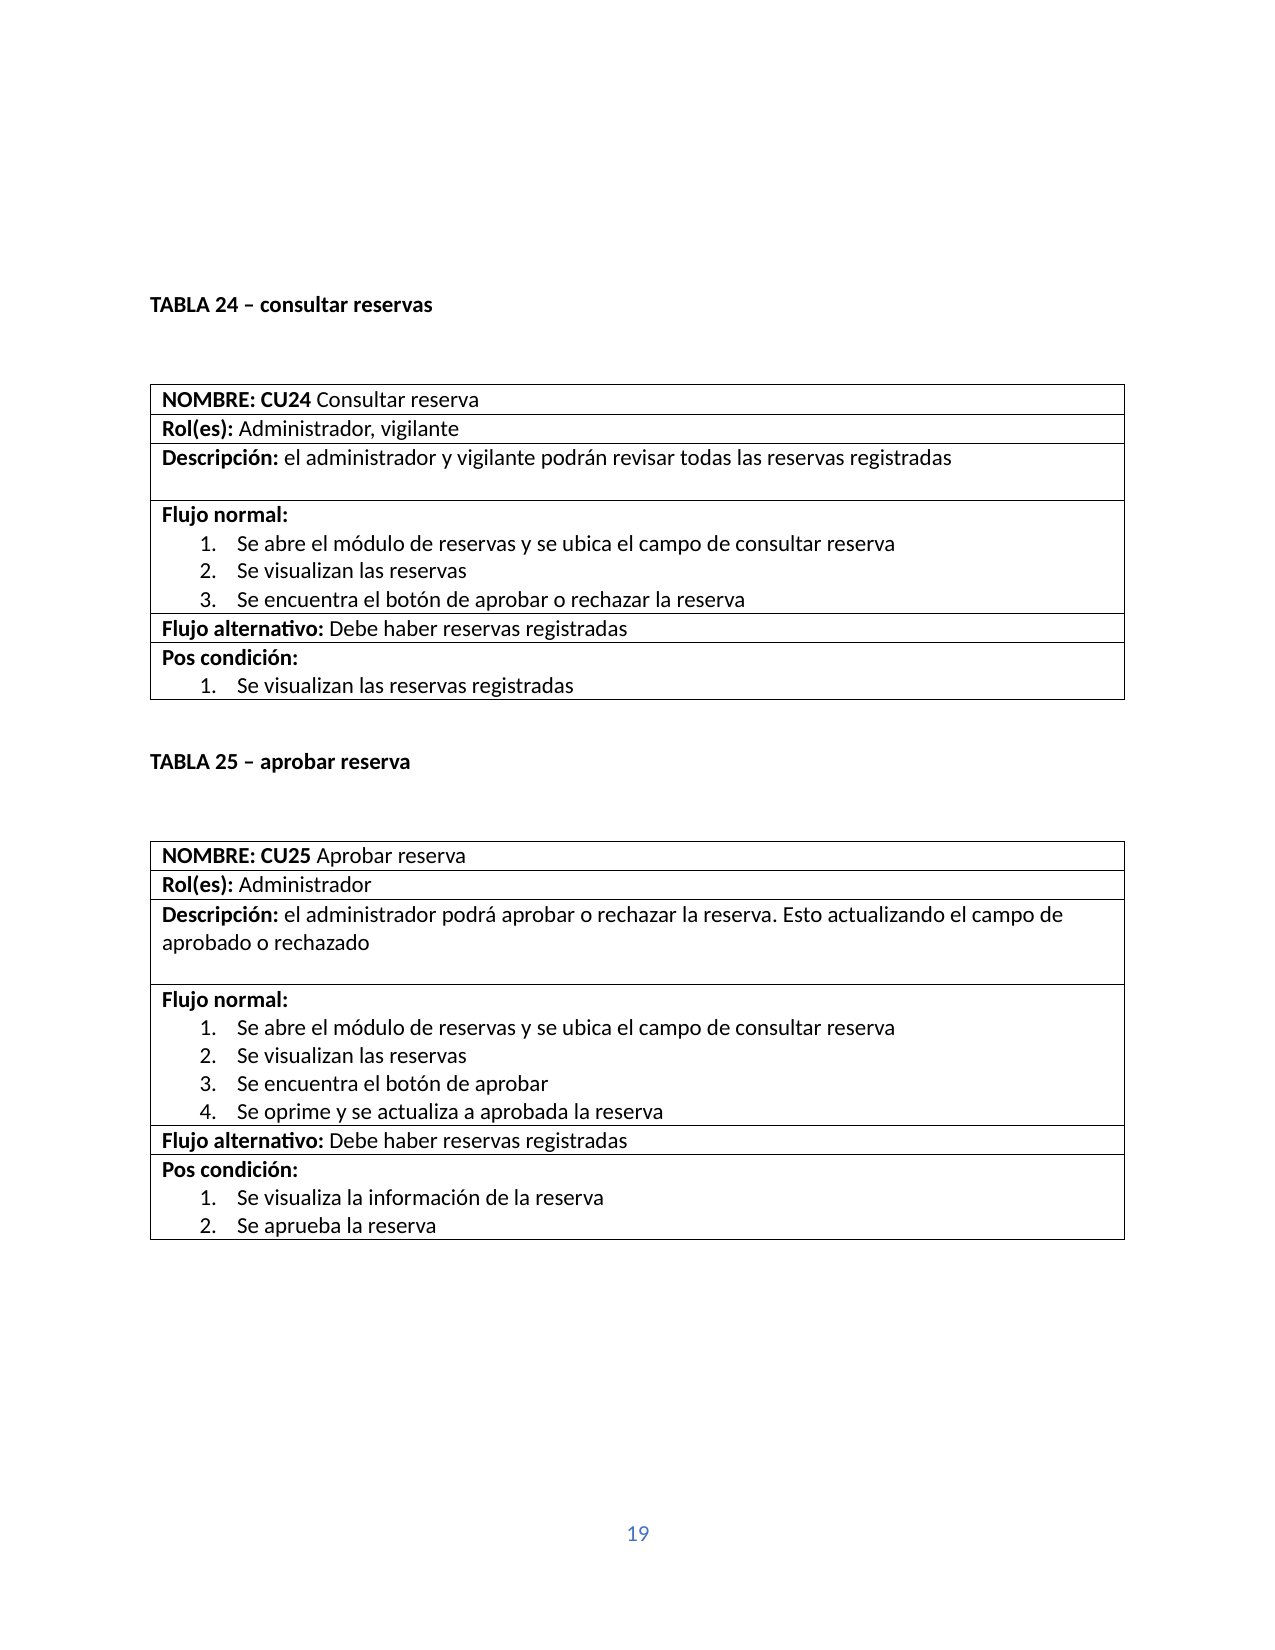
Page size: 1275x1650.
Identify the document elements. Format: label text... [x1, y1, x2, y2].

table_cell Flujo normal: Se abre el módulo de reservas y se ubica el campo de consultar reserva Se visualizan las reservas Se encuentra el botón de aprobar o rechazar la reserva [151, 501, 1124, 613]
table_cell Rol(es): Administrador [151, 871, 1124, 899]
table_cell Pos condición: Se visualizan las reservas registradas [151, 643, 1124, 699]
table_header NOMBRE: CU24 Consultar reserva [151, 385, 1124, 413]
table_cell Rol(es): Administrador, vigilante [151, 415, 1124, 442]
table_cell Descripción: el administrador y vigilante podrán revisar todas las reservas registradas [151, 444, 1124, 499]
table_cell Flujo alternativo: Debe haber reservas registradas [151, 614, 1124, 642]
table_cell Descripción: el administrador podrá aprobar o rechazar la reserva. Esto actualizando el campo de aprobado o rechazado [151, 900, 1124, 984]
table_cell Pos condición: Se visualiza la información de la reserva Se aprueba la reserva [151, 1155, 1124, 1239]
table_cell Flujo normal: Se abre el módulo de reservas y se ubica el campo de consultar reserva Se visualizan las reservas Se encuentra el botón de aprobar Se oprime y se actualiza a aprobada la reserva [151, 985, 1124, 1125]
table_header NOMBRE: CU25 Aprobar reserva [151, 842, 1124, 869]
text TABLA 25 – aprobar reserva [150, 747, 1125, 775]
table_cell Flujo alternativo: Debe haber reservas registradas [151, 1126, 1124, 1154]
text TABLA 24 – consultar reservas [150, 291, 1125, 319]
